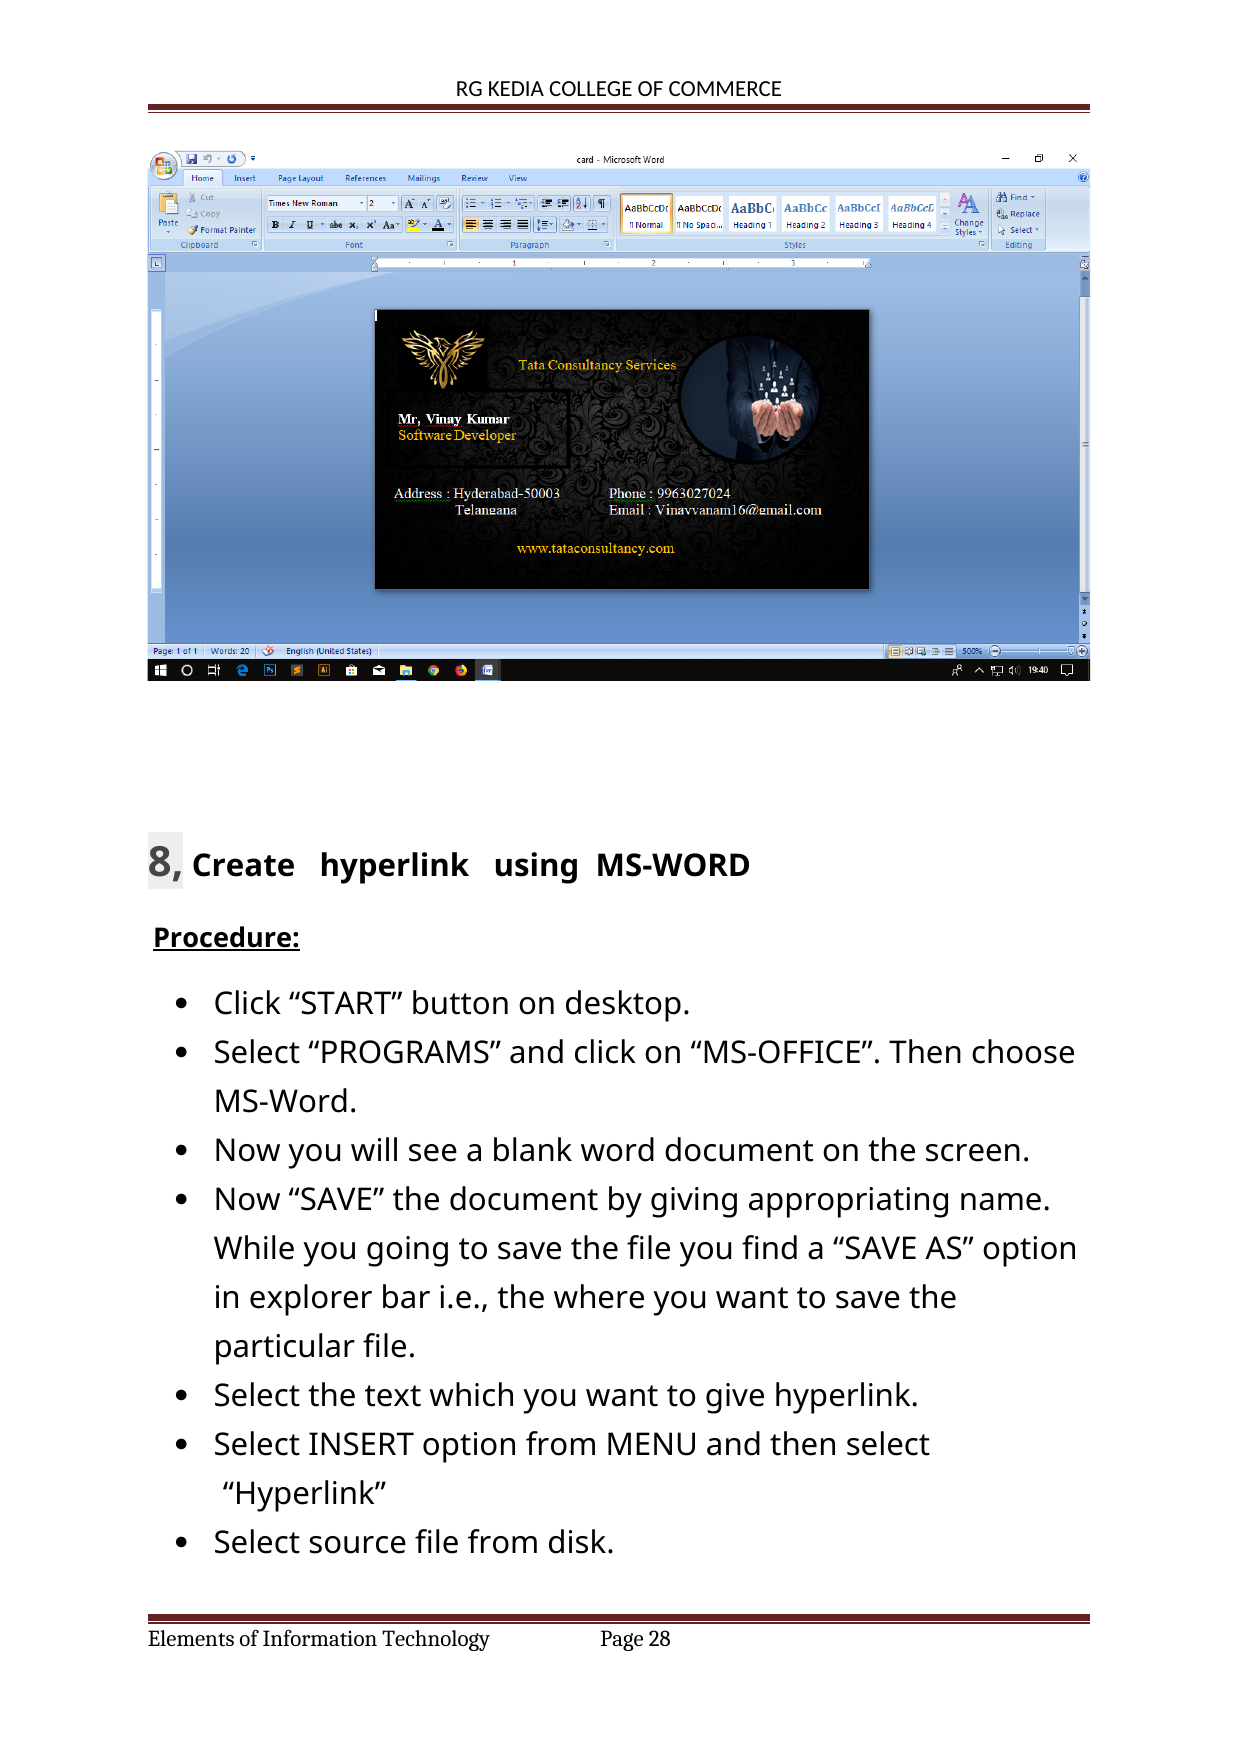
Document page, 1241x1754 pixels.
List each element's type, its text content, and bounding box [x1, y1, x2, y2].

text Procedure: [148, 918, 1090, 955]
text 8, Create hyperlink using MS-WORD [183, 832, 1090, 889]
list Select source file from disk. [176, 1520, 1090, 1562]
list Click “START” button on desktop. [176, 981, 1090, 1024]
list Select “PROGRAMS” and click on “MS-OFFICE”. Then choose MS-Word. [176, 1030, 1090, 1122]
list Select INSERT option from MENU and then select “Hyperlink” [176, 1422, 1090, 1513]
picture [147, 150, 1091, 681]
list Now you will see a blank word document on the screen. [176, 1128, 1090, 1171]
list Now “SAVE” the document by giving appropriating name. While you going to save the file you find a “SAVE AS” option in explorer bar i.e., the where you want to save the particular file. [176, 1177, 1090, 1367]
list Select the text which you want to give hyperlink. [176, 1373, 1090, 1416]
